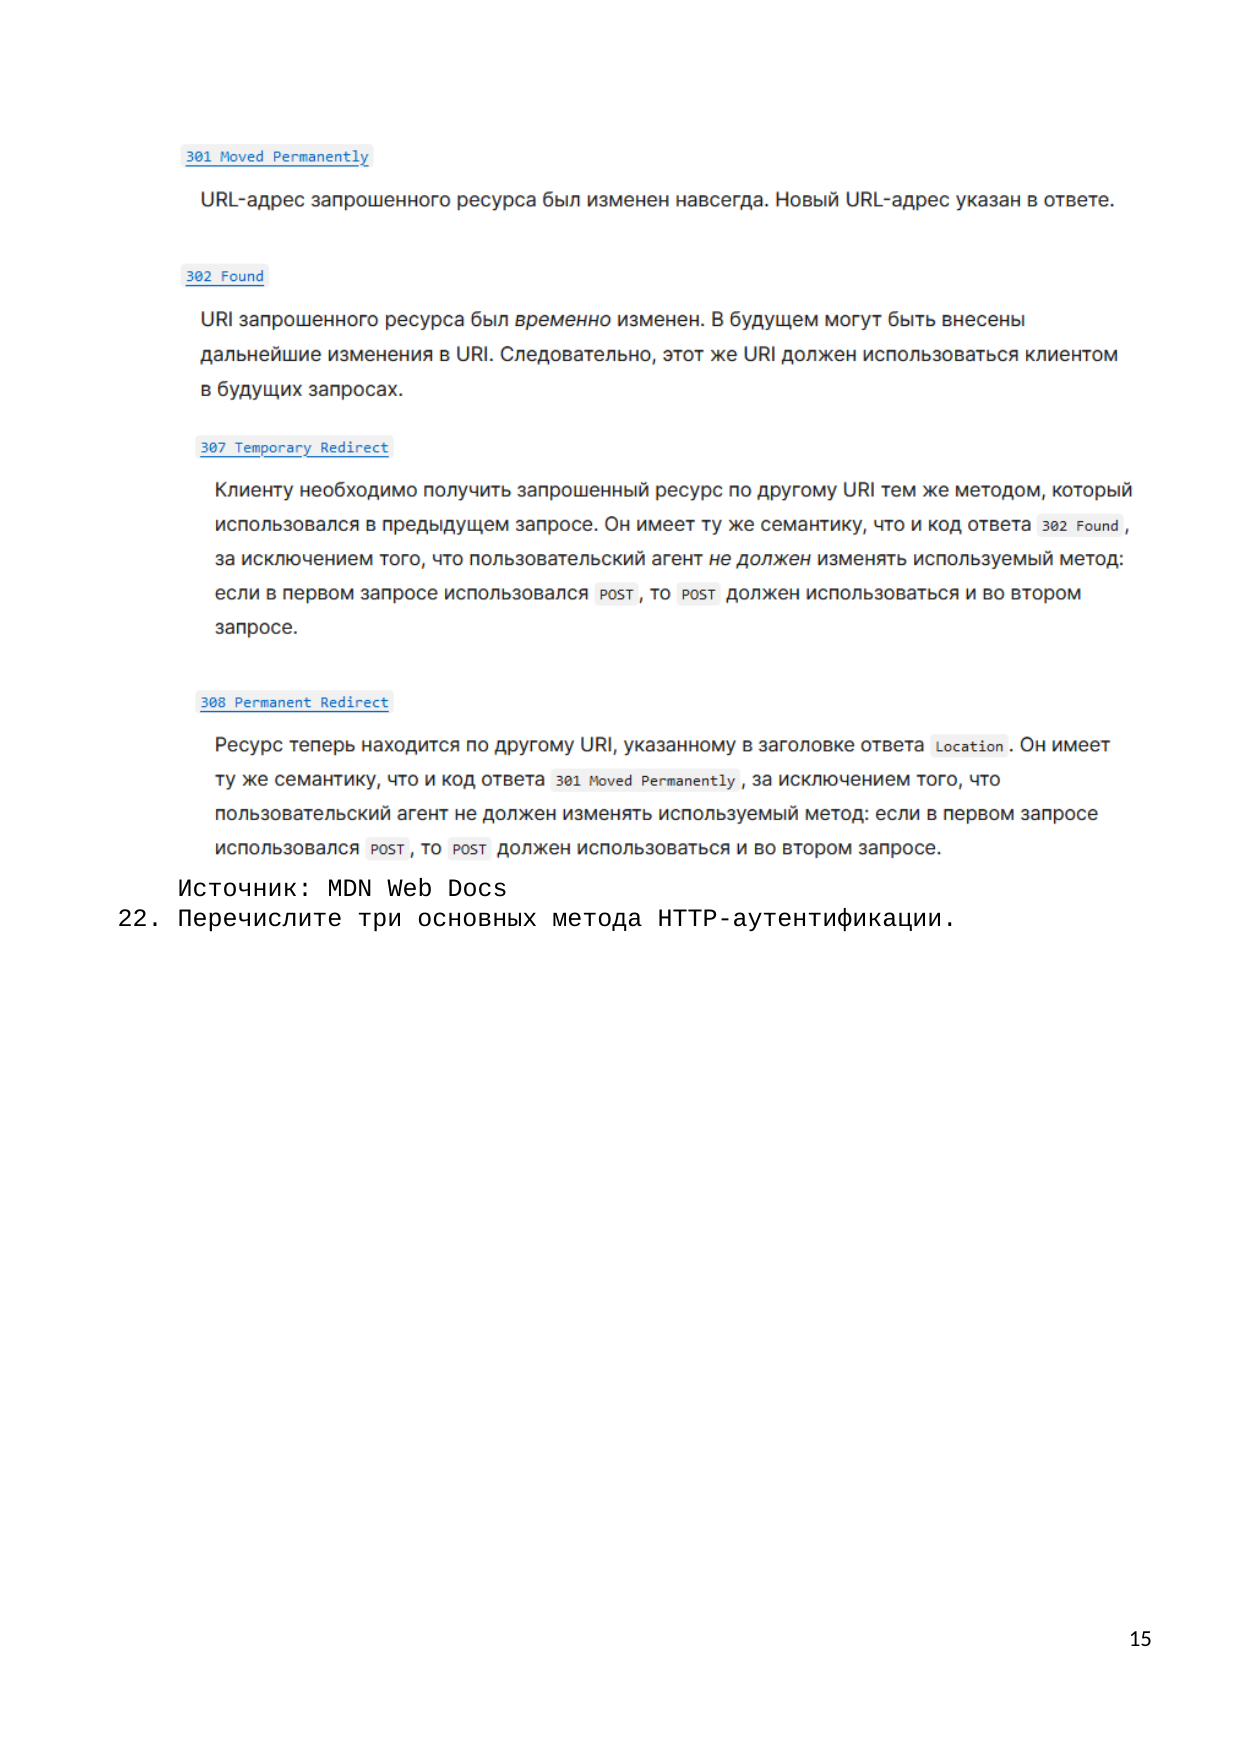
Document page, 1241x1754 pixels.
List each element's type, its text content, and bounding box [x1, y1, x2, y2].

list Перечислите три основных метода HTTP-аутентификации. [177, 905, 1152, 934]
list Источник: MDN Web Docs [177, 875, 1152, 904]
picture [177, 417, 1152, 874]
picture [177, 118, 1152, 416]
